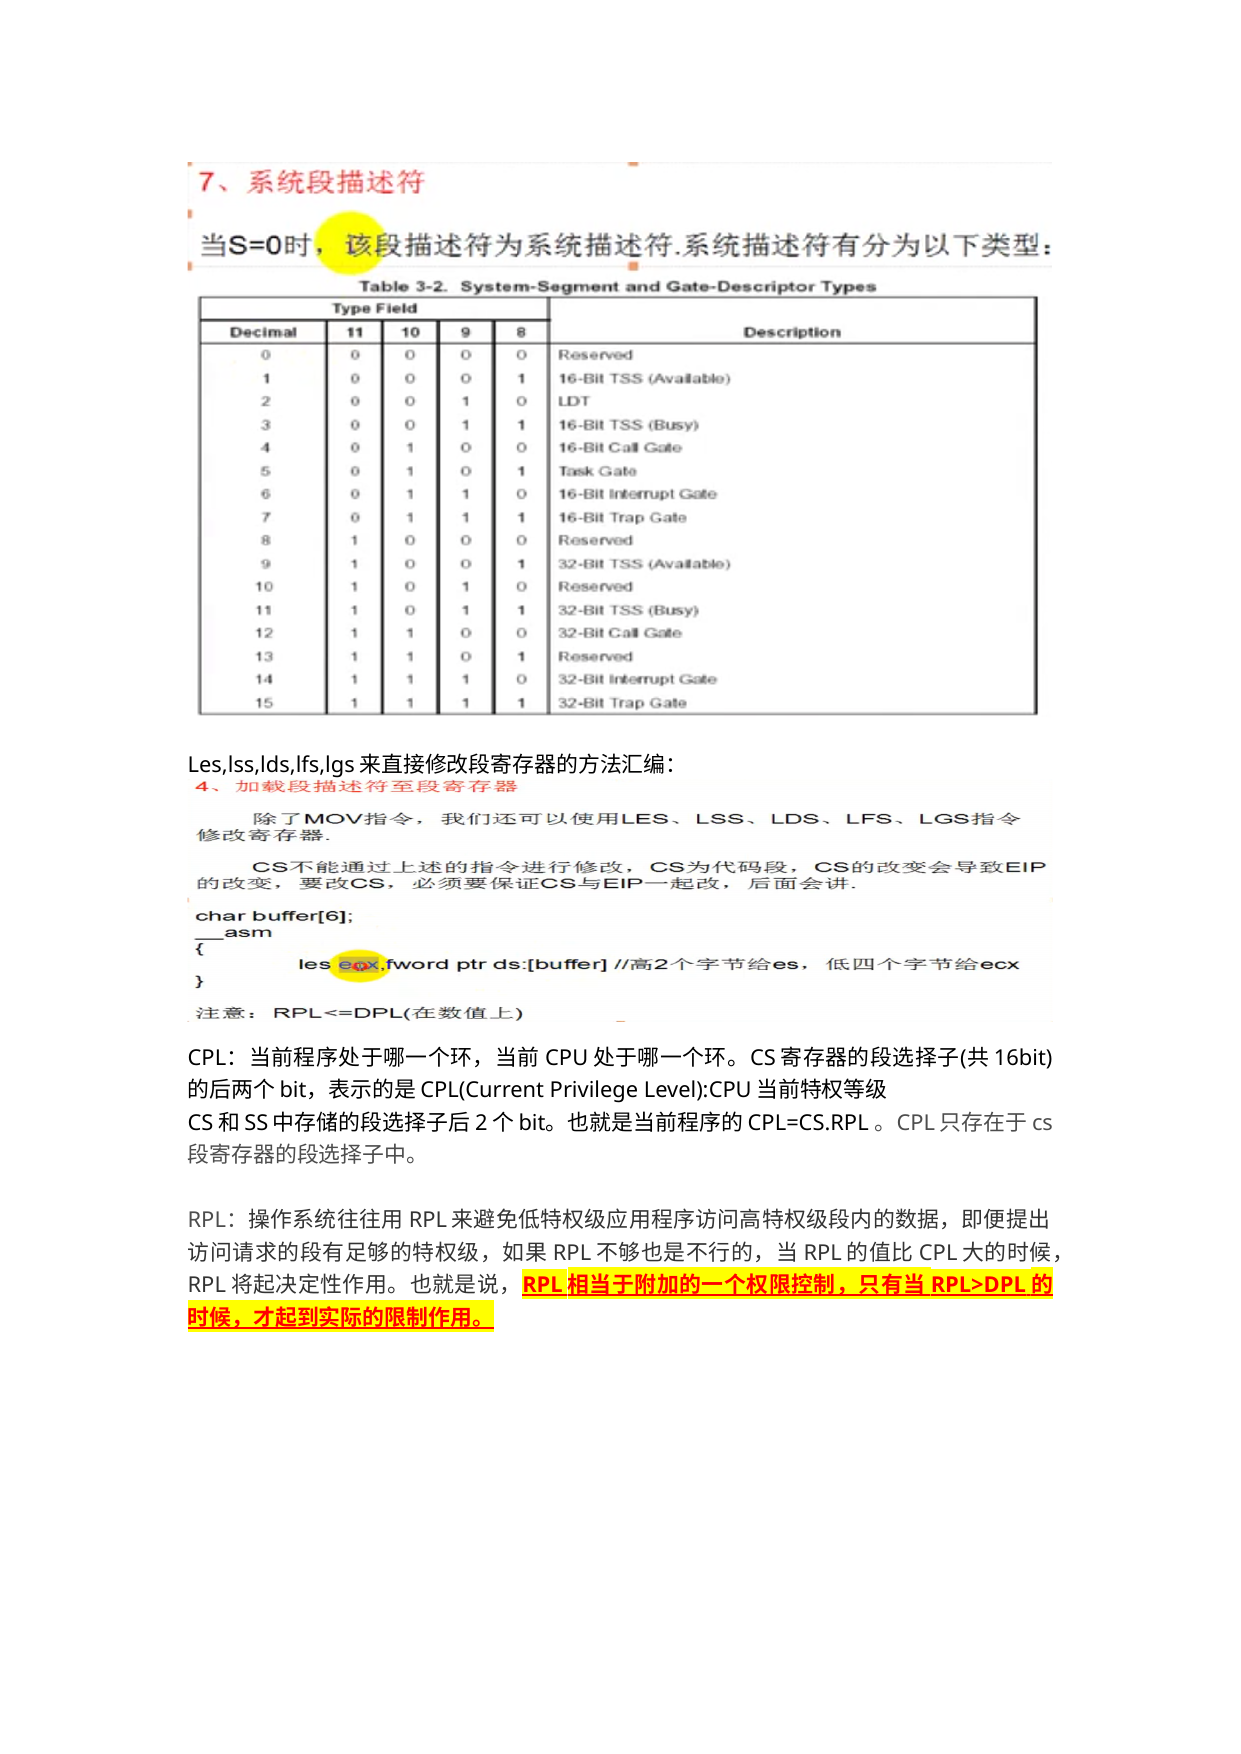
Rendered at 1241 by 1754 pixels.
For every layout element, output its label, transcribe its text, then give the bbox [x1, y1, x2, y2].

picture [187, 162, 1052, 718]
text Les,lss,lds,lfs,lgs来直接修改段寄存器的方法汇编： [187, 747, 1053, 779]
picture [187, 779, 1053, 1022]
text CPL：当前程序处于哪一个环，当前CPU处于哪一个环。CS寄存器的段选择子(共16bit)的后两个bit，表示的是CPL(Current Privilege Level):CPU当前特权等级 CS和SS中存储的段选择子后2个bit。也就是当前程序的CPL=CS.RPL 。CPL只存在于cs段寄存器的段选择子中。 [187, 1022, 1053, 1169]
text RPL：操作系统往往用RPL来避免低特权级应用程序访问高特权级段内的数据，即便提出访问请求的段有足够的特权级，如果RPL不够也是不行的，当RPL的值比CPL大的时候，RPL将起决定性作用。也就是说，RPL相当于附加的一个权限控制，只有当RPL>DPL的时候，才起到实际的限制作用。 [187, 1202, 1053, 1332]
